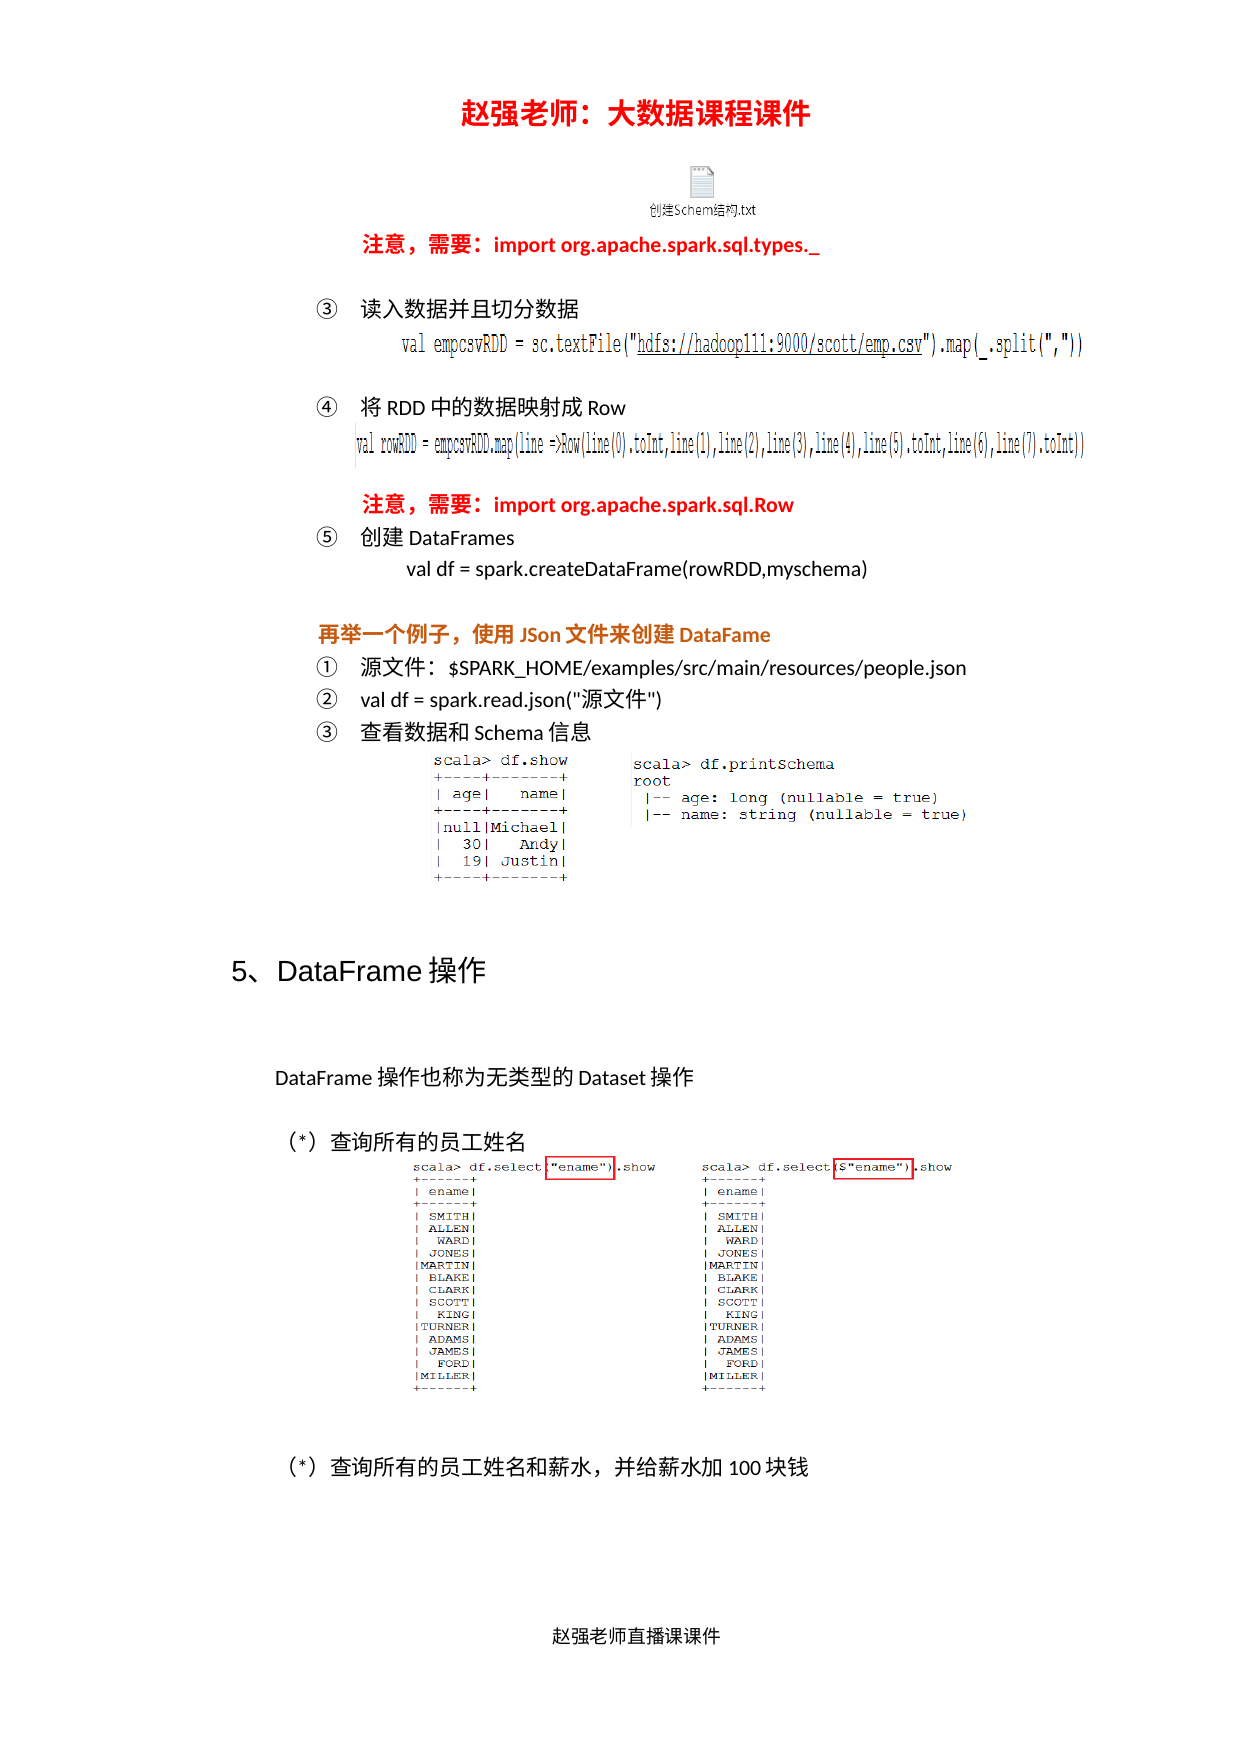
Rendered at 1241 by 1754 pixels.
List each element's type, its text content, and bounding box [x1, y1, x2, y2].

picture [405, 1156, 956, 1397]
text 注意，需要：import org.apache.spark.sql.types._ [319, 227, 1085, 259]
picture [355, 422, 1086, 468]
picture [401, 324, 1086, 371]
list val df = spark.read.json("源文件") [275, 682, 1085, 714]
picture [425, 747, 977, 881]
subtitle 5、DataFrame操作 [187, 937, 1085, 1002]
list 将RDD中的数据映射成Row [275, 389, 1085, 422]
text 注意，需要：import org.apache.spark.sql.Row [319, 487, 1085, 519]
text （*）查询所有的员工姓名和薪水，并给薪水加100块钱 [231, 1449, 1085, 1482]
list 查看数据和Schema信息 [275, 714, 1085, 747]
text val df = spark.createDataFrame(rowRDD,myschema) [362, 552, 1085, 584]
list 读入数据并且切分数据 [275, 292, 1085, 324]
text DataFrame操作也称为无类型的Dataset操作 [231, 1059, 1085, 1092]
list 源文件：$SPARK_HOME/examples/src/main/resources/people.json [275, 649, 1085, 682]
text （*）查询所有的员工姓名 [231, 1124, 1085, 1157]
list 创建DataFrames [275, 519, 1085, 552]
text 再举一个例子，使用JSon文件来创建DataFame [275, 617, 1085, 649]
